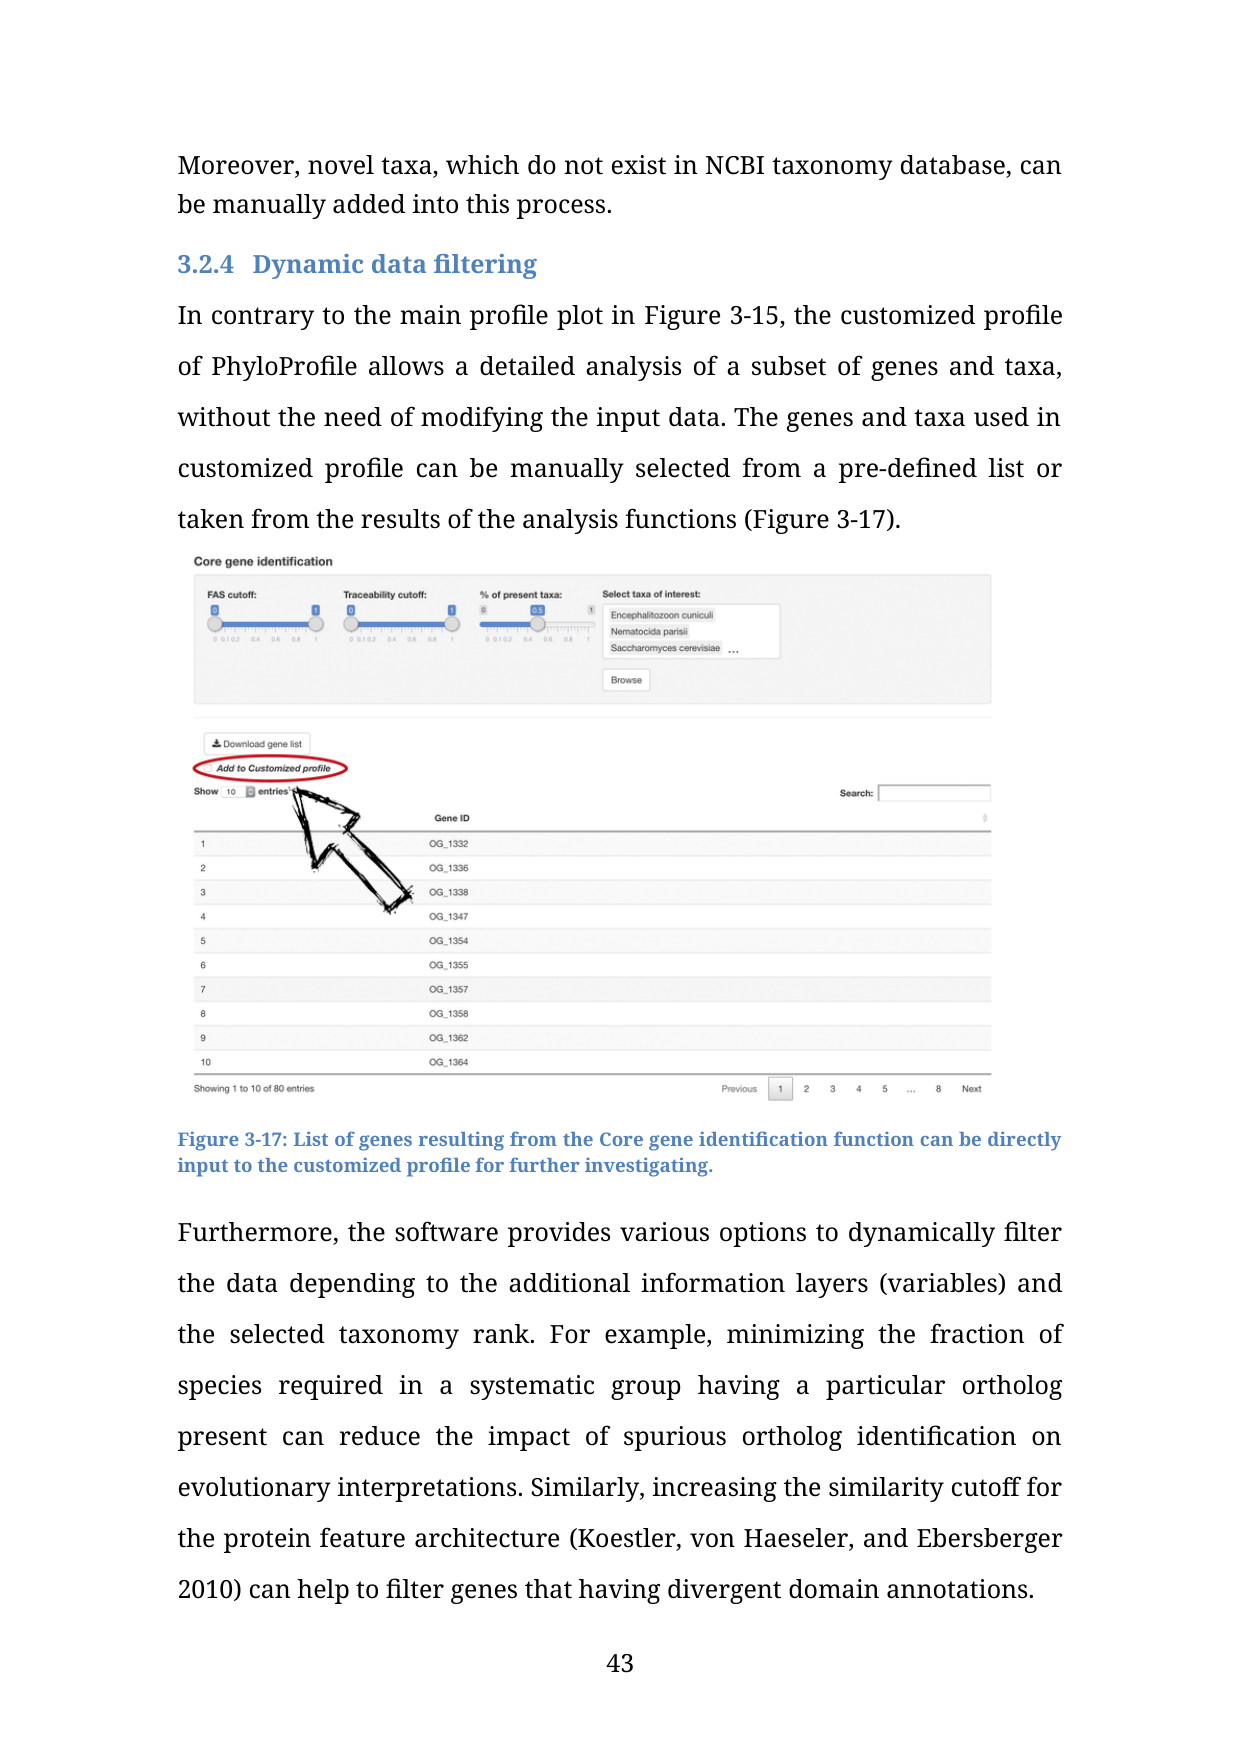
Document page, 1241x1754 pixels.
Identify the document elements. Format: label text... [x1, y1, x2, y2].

subtitle Dynamic data filtering [177, 247, 1063, 281]
text Moreover, novel taxa, which do not exist in NCBI taxonomy database, can be manually added into this process. [177, 148, 1063, 221]
picture [177, 553, 1011, 1110]
text Furthermore, the software provides various options to dynamically filter the data depending to the additional information layers (variables) and the selected taxonomy rank. For example, minimizing the fraction of species required in a systematic group having a particular ortholog present can reduce the impact of spurious ortholog identification on evolutionary interpretations. Similarly, increasing the similarity cutoff for the protein feature architecture (Koestler, von Haeseler, and Ebersberger 2010) can help to filter genes that having divergent domain annotations. [177, 1215, 1063, 1606]
